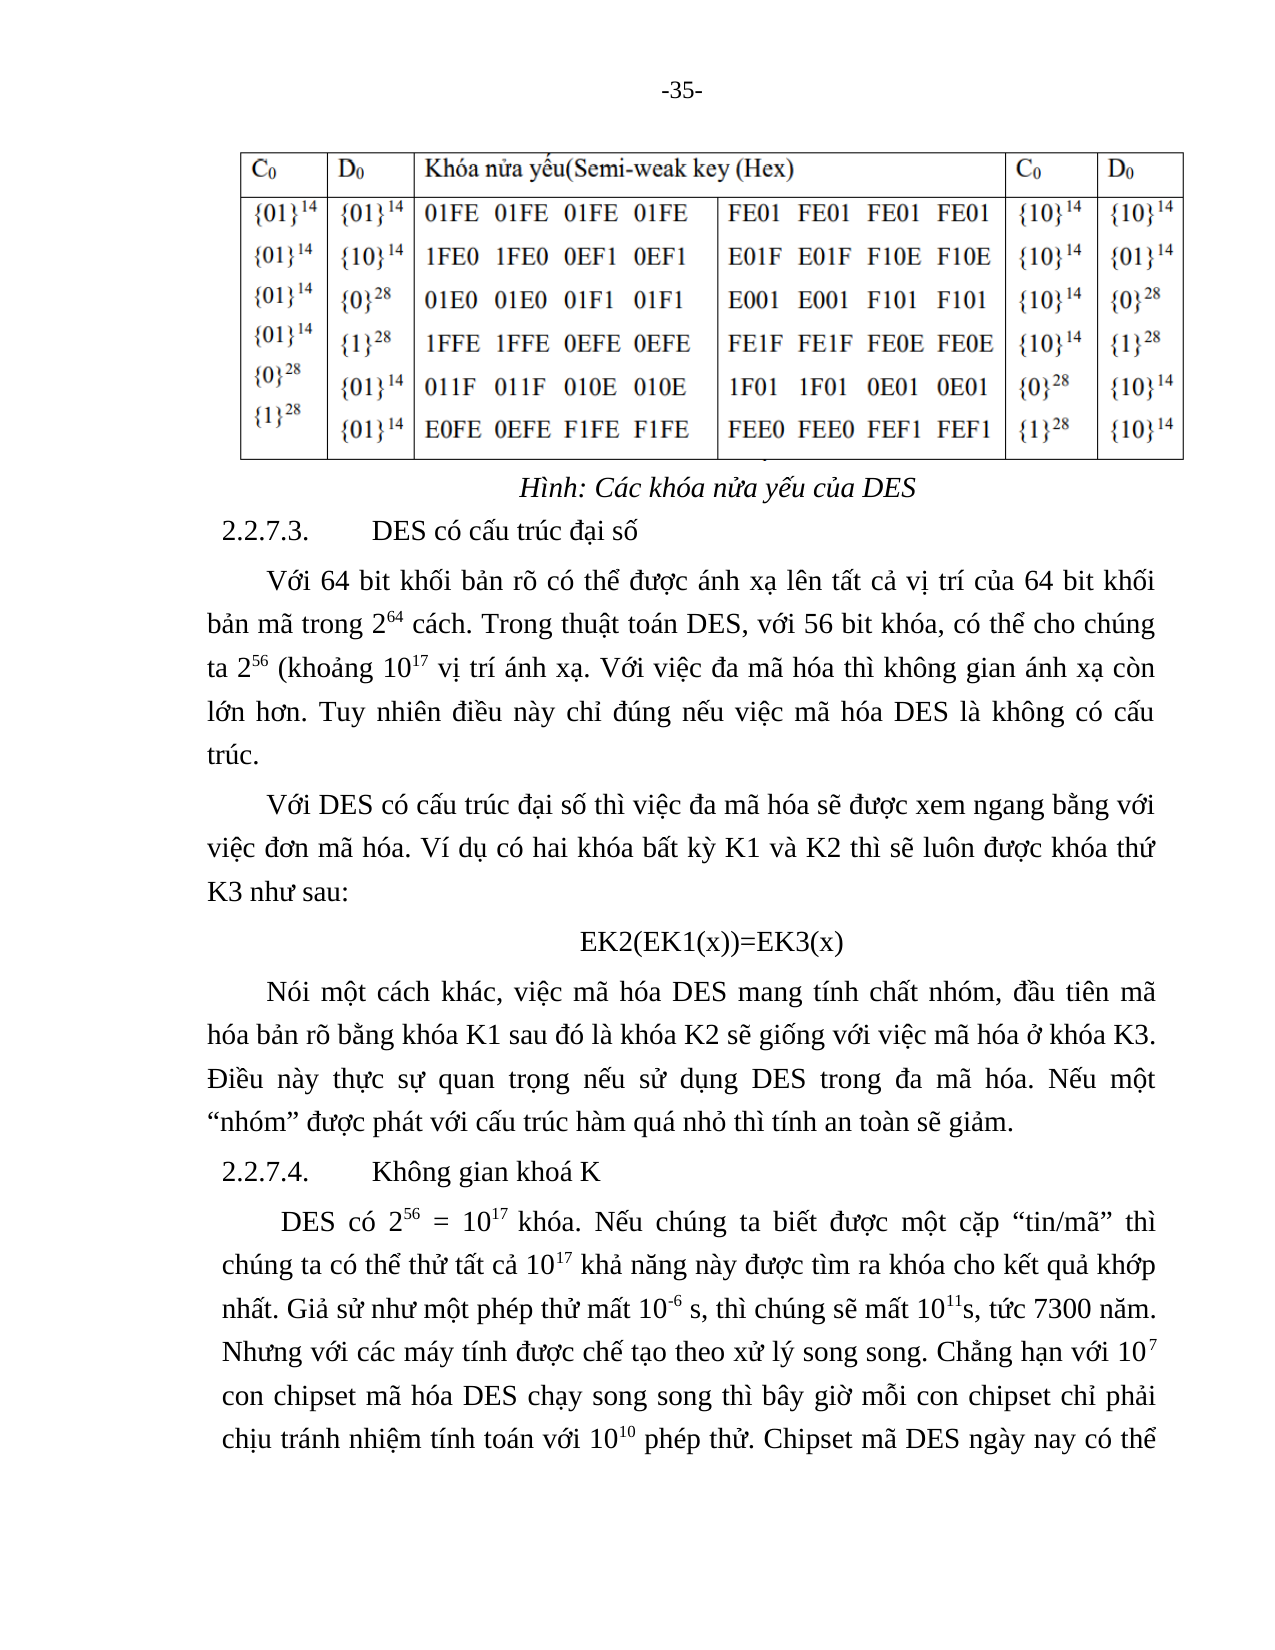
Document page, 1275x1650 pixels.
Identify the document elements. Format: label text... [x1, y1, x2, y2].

list Hình: Các khóa nửa yếu của DES [266, 470, 1157, 503]
list DES có cấu trúc đại số [222, 513, 1157, 547]
text Nói một cách khác, việc mã hóa DES mang tính chất nhóm, đầu tiên mã hóa bản rõ bằng khóa K1 sau đó là khóa K2 sẽ giống với việc mã hóa ở khóa K3. Điều này thực sự quan trọng nếu sử dụng DES trong đa mã hóa. Nếu một “nhóm” được phát với cấu trúc hàm quá nhỏ thì tính an toàn sẽ giảm. [207, 974, 1157, 1138]
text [222, 1204, 1157, 1455]
text Với DES có cấu trúc đại số thì việc đa mã hóa sẽ được xem ngang bằng với việc đơn mã hóa. Ví dụ có hai khóa bất kỳ K1 và K2 thì sẽ luôn được khóa thứ K3 như sau: [207, 787, 1157, 908]
list Không gian khoá K [222, 1154, 1157, 1188]
picture [236, 147, 1187, 461]
list EK2(EK1(x))=EK3(x) [266, 924, 1157, 957]
text Với 64 bit khối bản rõ có thể được ánh xạ lên tất cả vị trí của 64 bit khối bản mã trong 264 cách. Trong thuật toán DES, với 56 bit khóa, có thể cho chúng ta 256 (khoảng 1017 vị trí ánh xạ. Với việc đa mã hóa thì không gian ánh xạ còn lớn hơn. Tuy nhiên điều này chỉ đúng nếu việc mã hóa DES là không có cấu trúc. [207, 563, 1157, 771]
